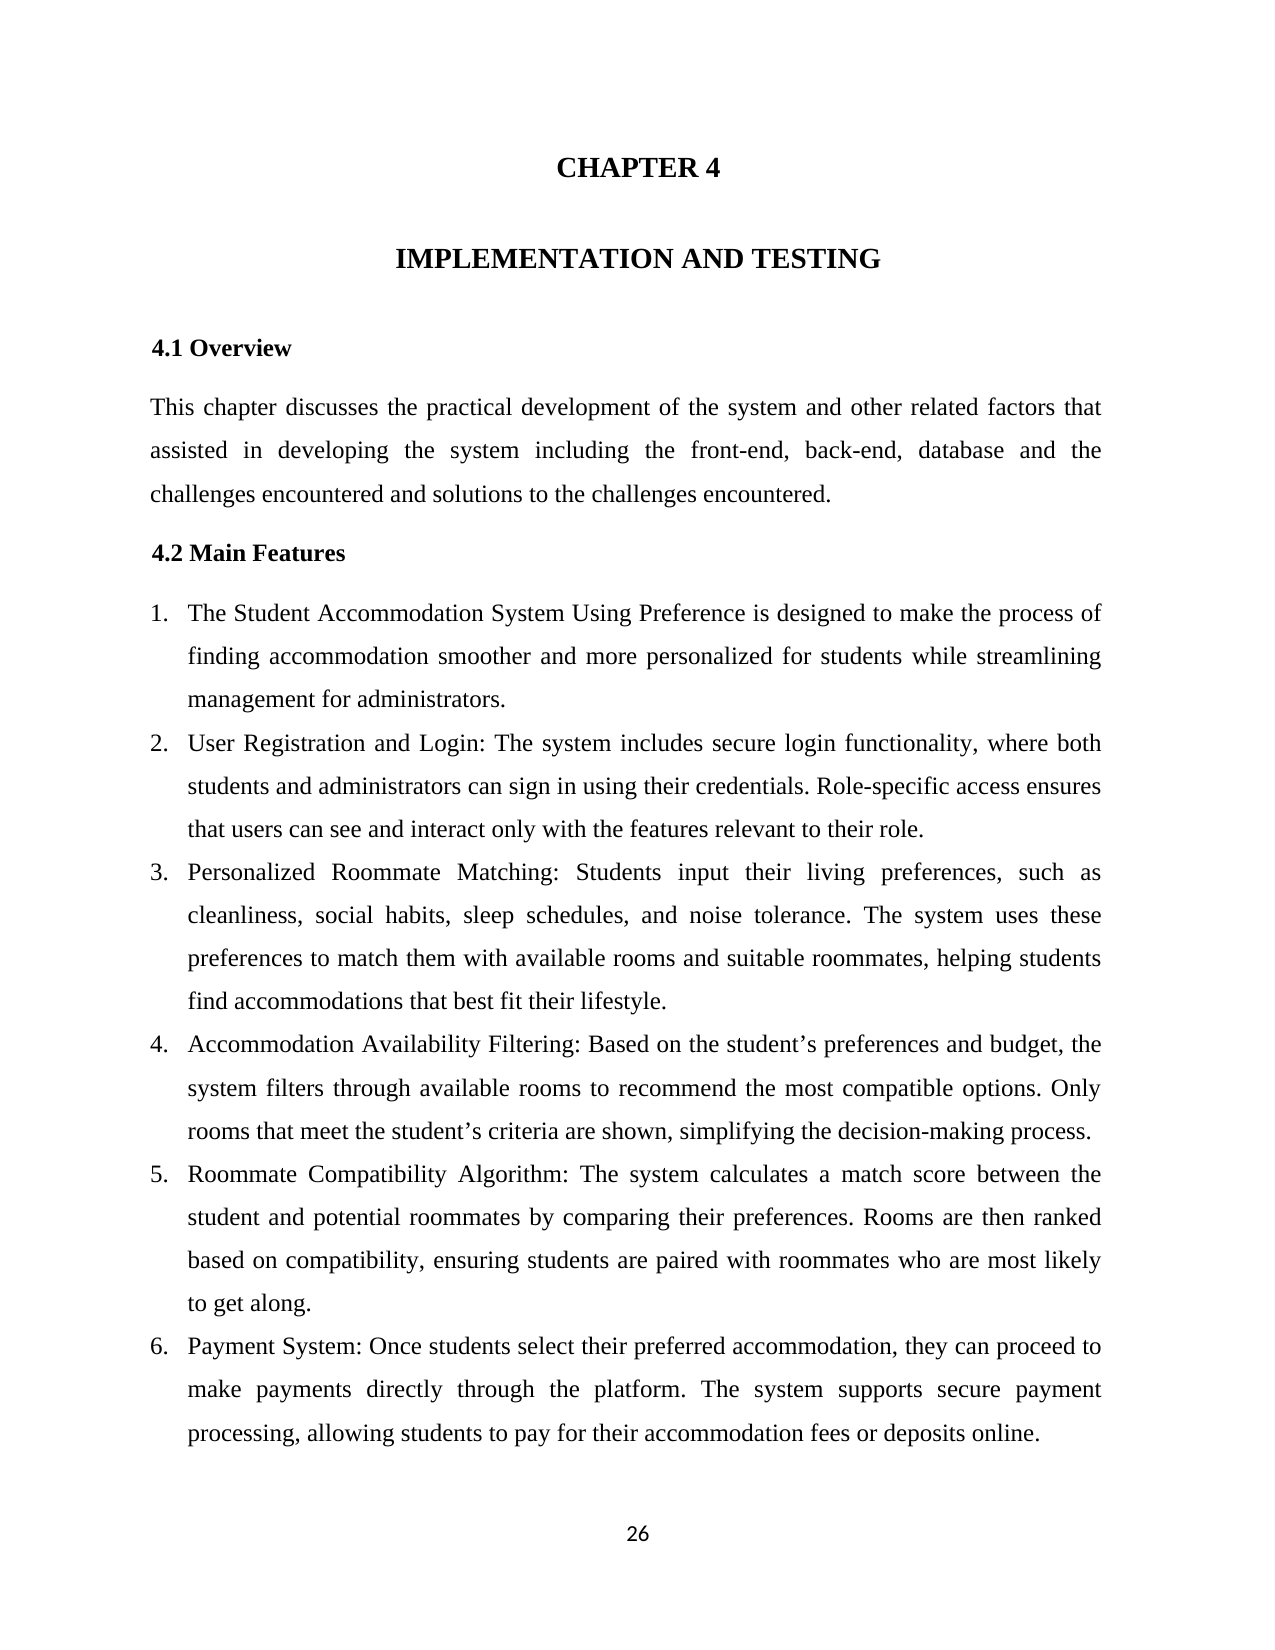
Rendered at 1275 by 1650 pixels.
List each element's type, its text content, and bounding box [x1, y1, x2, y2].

list The Student Accommodation System Using Preference is designed to make the process of finding accommodation smoother and more personalized for students while streamlining management for administrators. [150, 598, 1102, 713]
subtitle CHAPTER 4 [152, 150, 1125, 183]
subtitle 4.1 Overview [152, 333, 1125, 361]
list Payment System: Once students select their preferred accommodation, they can proceed to make payments directly through the platform. The system supports secure payment processing, allowing students to pay for their accommodation fees or deposits online. [150, 1331, 1102, 1446]
subtitle IMPLEMENTATION AND TESTING [152, 241, 1125, 275]
list Personalized Roommate Matching: Students input their living preferences, such as cleanliness, social habits, sleep schedules, and noise tolerance. The system uses these preferences to match them with available rooms and suitable roommates, helping students find accommodations that best fit their lifestyle. [150, 857, 1102, 1015]
text This chapter discusses the practical development of the system and other related factors that assisted in developing the system including the front-end, back-end, database and the challenges encountered and solutions to the challenges encountered. [150, 392, 1102, 507]
list Roommate Compatibility Algorithm: The system calculates a match score between the student and potential roommates by comparing their preferences. Rooms are then ranked based on compatibility, ensuring students are paired with roommates who are most likely to get along. [150, 1159, 1102, 1317]
subtitle 4.2 Main Features [152, 538, 1125, 567]
list Accommodation Availability Filtering: Based on the student’s preferences and budget, the system filters through available rooms to recommend the most compatible options. Only rooms that meet the student’s criteria are shown, simplifying the decision-making process. [150, 1029, 1102, 1144]
list User Registration and Login: The system includes secure login functionality, where both students and administrators can sign in using their credentials. Role-specific access ensures that users can see and interact only with the features relevant to their role. [150, 728, 1102, 843]
